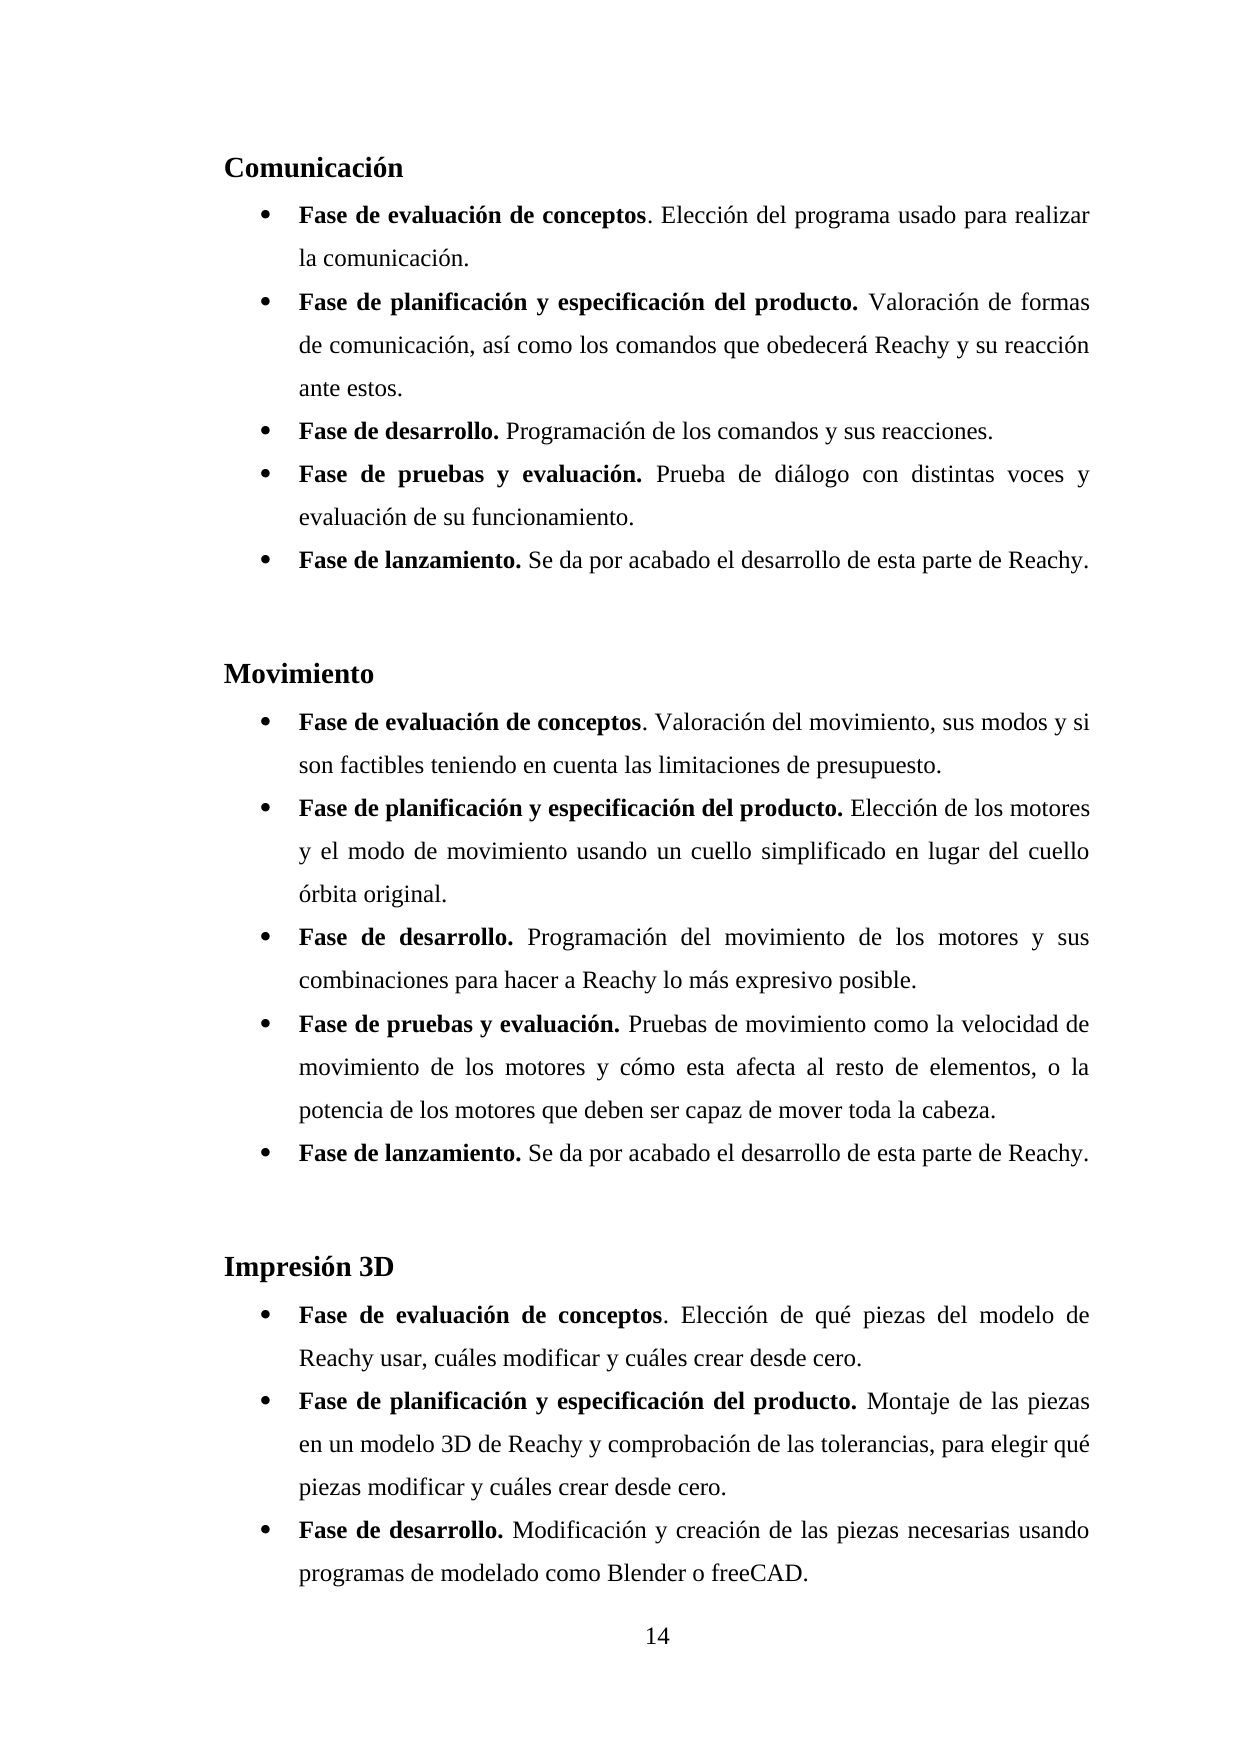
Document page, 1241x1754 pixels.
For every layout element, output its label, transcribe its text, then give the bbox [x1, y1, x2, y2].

list Fase de planificación y especificación del producto. Elección de los motores y el modo de movimiento usando un cuello simplificado en lugar del cuello órbita original. [261, 793, 1090, 908]
list Fase de lanzamiento. Se da por acabado el desarrollo de esta parte de Reachy. [261, 1138, 1090, 1167]
list Fase de lanzamiento. Se da por acabado el desarrollo de esta parte de Reachy. [261, 545, 1090, 574]
list Fase de evaluación de conceptos. Valoración del movimiento, sus modos y si son factibles teniendo en cuenta las limitaciones de presupuesto. [261, 707, 1090, 779]
list Fase de pruebas y evaluación. Pruebas de movimiento como la velocidad de movimiento de los motores y cómo esta afecta al resto de elementos, o la potencia de los motores que deben ser capaz de mover toda la cabeza. [261, 1009, 1090, 1124]
list Fase de desarrollo. Programación de los comandos y sus reacciones. [261, 416, 1090, 445]
list Fase de planificación y especificación del producto. Valoración de formas de comunicación, así como los comandos que obedecerá Reachy y su reacción ante estos. [261, 287, 1090, 402]
subtitle Comunicación [150, 150, 1090, 183]
list Fase de evaluación de conceptos. Elección de qué piezas del modelo de Reachy usar, cuáles modificar y cuáles crear desde cero. [261, 1300, 1090, 1372]
list Fase de desarrollo. Modificación y creación de las piezas necesarias usando programas de modelado como Blender o freeCAD. [261, 1515, 1090, 1587]
list Fase de planificación y especificación del producto. Montaje de las piezas en un modelo 3D de Reachy y comprobación de las tolerancias, para elegir qué piezas modificar y cuáles crear desde cero. [261, 1386, 1090, 1501]
list Fase de pruebas y evaluación. Prueba de diálogo con distintas voces y evaluación de su funcionamiento. [261, 459, 1090, 531]
subtitle Movimiento [150, 657, 1090, 690]
subtitle Impresión 3D [150, 1249, 1090, 1283]
list Fase de evaluación de conceptos. Elección del programa usado para realizar la comunicación. [261, 200, 1090, 272]
list Fase de desarrollo. Programación del movimiento de los motores y sus combinaciones para hacer a Reachy lo más expresivo posible. [261, 922, 1090, 994]
